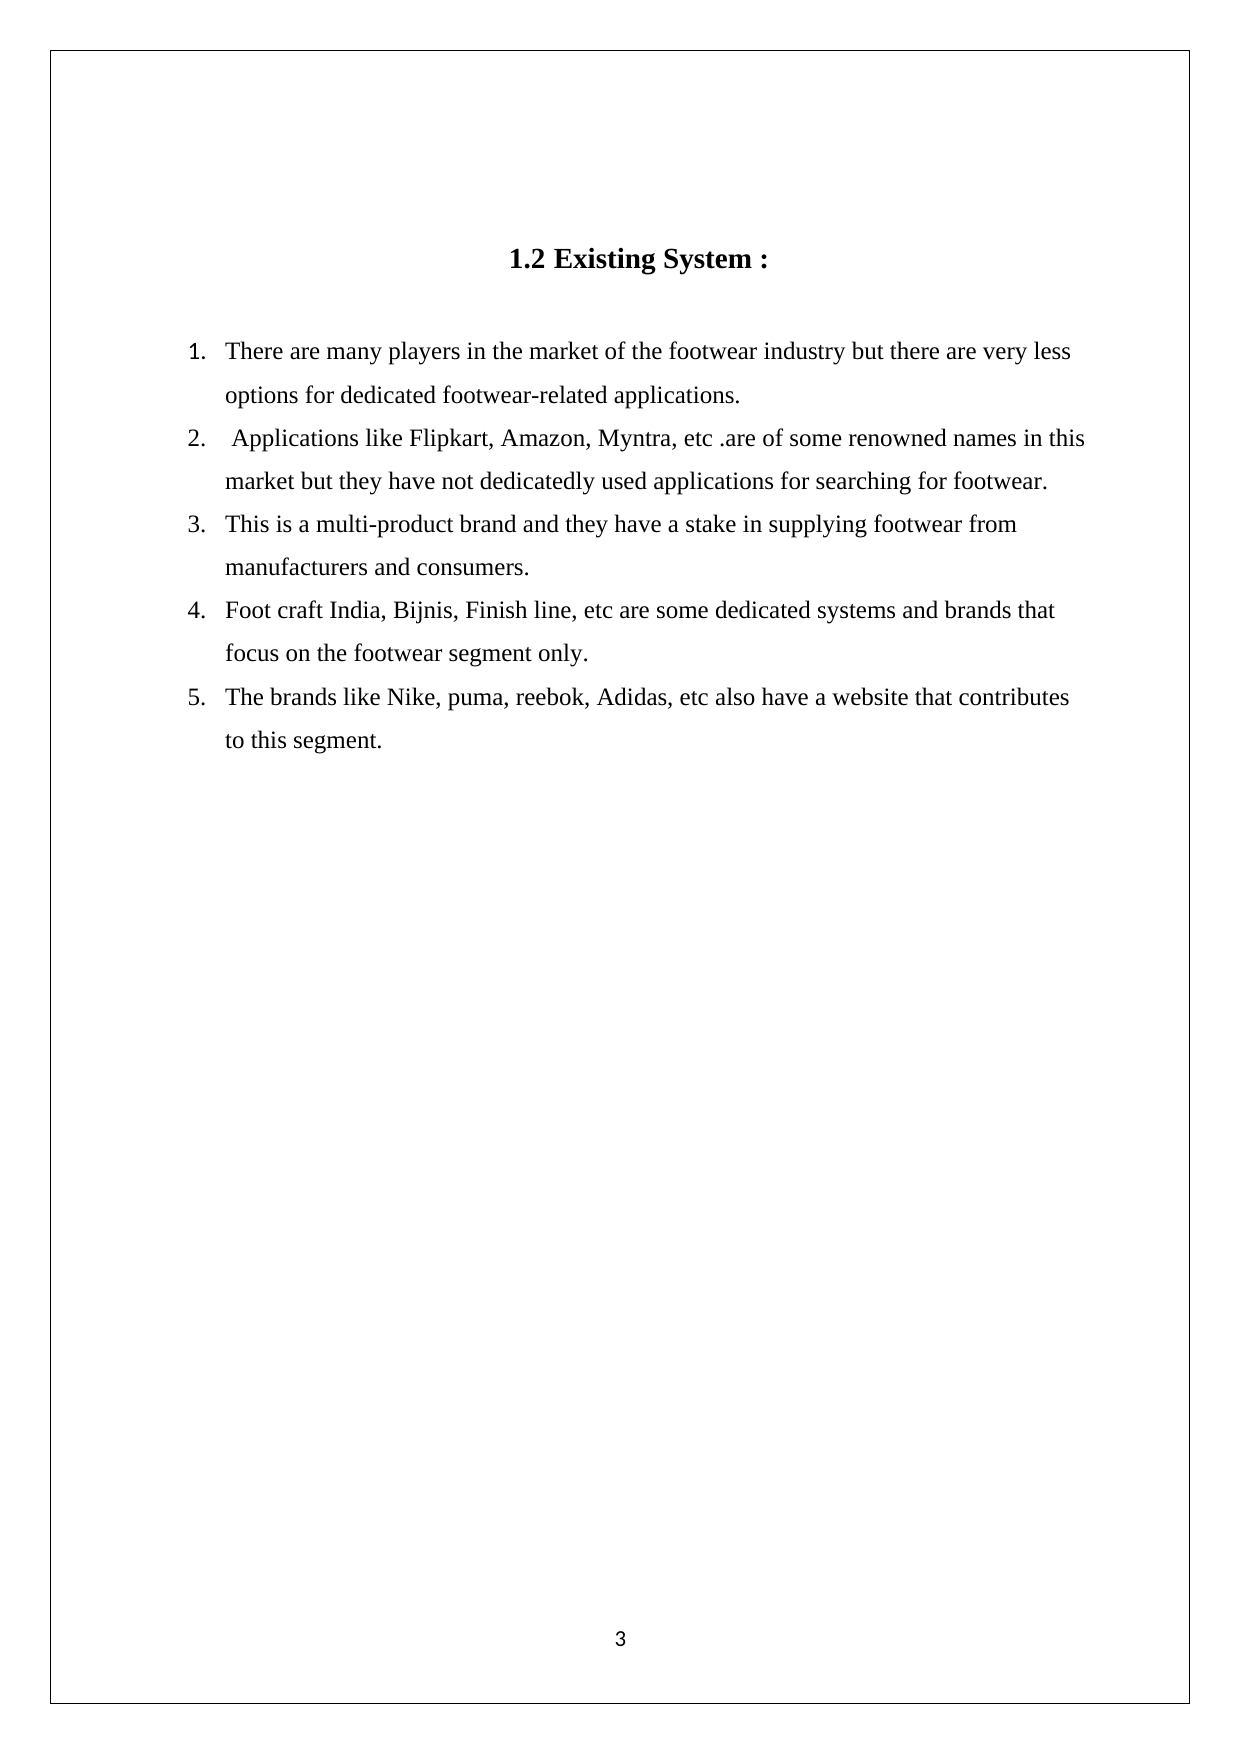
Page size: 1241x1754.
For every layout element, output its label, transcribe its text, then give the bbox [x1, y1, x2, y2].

list This is a multi-product brand and they have a stake in supplying footwear from manufacturers and consumers. [187, 509, 1090, 581]
list Applications like Flipkart, Amazon, Myntra, etc .are of some renowned names in this market but they have not dedicatedly used applications for searching for footwear. [187, 423, 1090, 495]
list Foot craft India, Bijnis, Finish line, etc are some dedicated systems and brands that focus on the footwear segment only. [187, 595, 1090, 667]
text 1. There are many players in the market of the footwear industry but there are very less options for dedicated footwear-related applications. [187, 335, 1090, 408]
list Existing System : [187, 241, 1090, 275]
list The brands like Nike, puma, reebok, Adidas, etc also have a website that contributes to this segment. [187, 682, 1090, 753]
